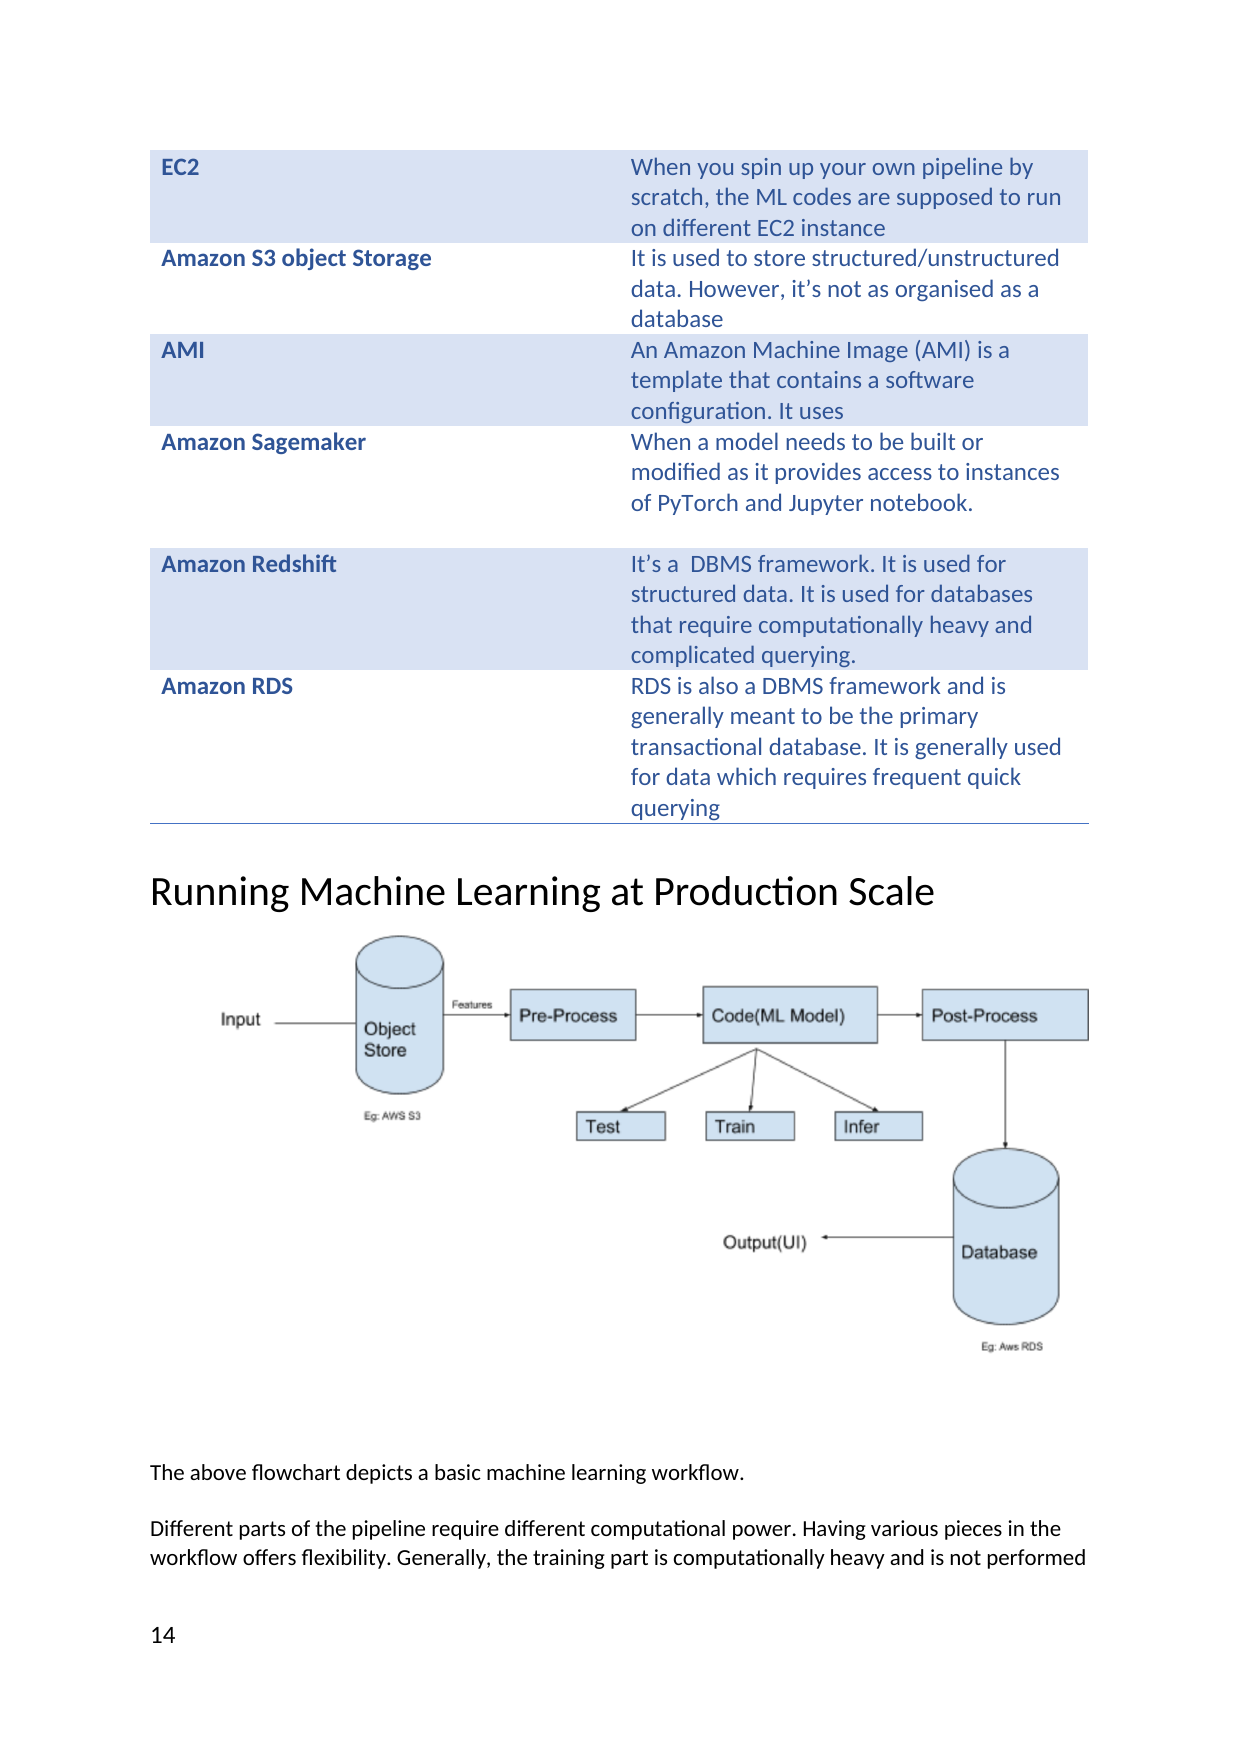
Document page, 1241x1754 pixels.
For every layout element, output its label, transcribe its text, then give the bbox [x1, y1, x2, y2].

text The above flowchart depicts a basic machine learning workflow. [150, 1458, 1090, 1487]
table_cell AMI [150, 334, 619, 426]
table_cell It is used to store structured/unstructured data. However, it’s not as organised as a database [619, 243, 1088, 334]
picture [150, 928, 1090, 1367]
table_cell An Amazon Machine Image (AMI) is a template that contains a software configuration. It uses [619, 334, 1088, 426]
table_cell Amazon RDS [150, 670, 619, 822]
table_cell RDS is also a DBMS framework and is generally meant to be the primary transactional database. It is generally used for data which requires frequent quick querying [619, 670, 1088, 822]
table_cell It’s a DBMS framework. It is used for structured data. It is used for databases that require computationally heavy and complicated querying. [619, 548, 1088, 670]
table_cell Amazon Redshift [150, 548, 619, 670]
table_cell Amazon Sagemaker [150, 426, 619, 548]
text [150, 1514, 1090, 1571]
text Running Machine Learning at Production Scale [150, 865, 1090, 916]
table_cell Amazon S3 object Storage [150, 243, 619, 334]
table_cell When you spin up your own pipeline by scratch, the ML codes are supposed to run on different EC2 instance [619, 150, 1088, 243]
table_cell When a model needs to be built or modified as it provides access to instances of PyTorch and Jupyter notebook. [619, 426, 1088, 548]
table_cell EC2 [150, 150, 619, 243]
